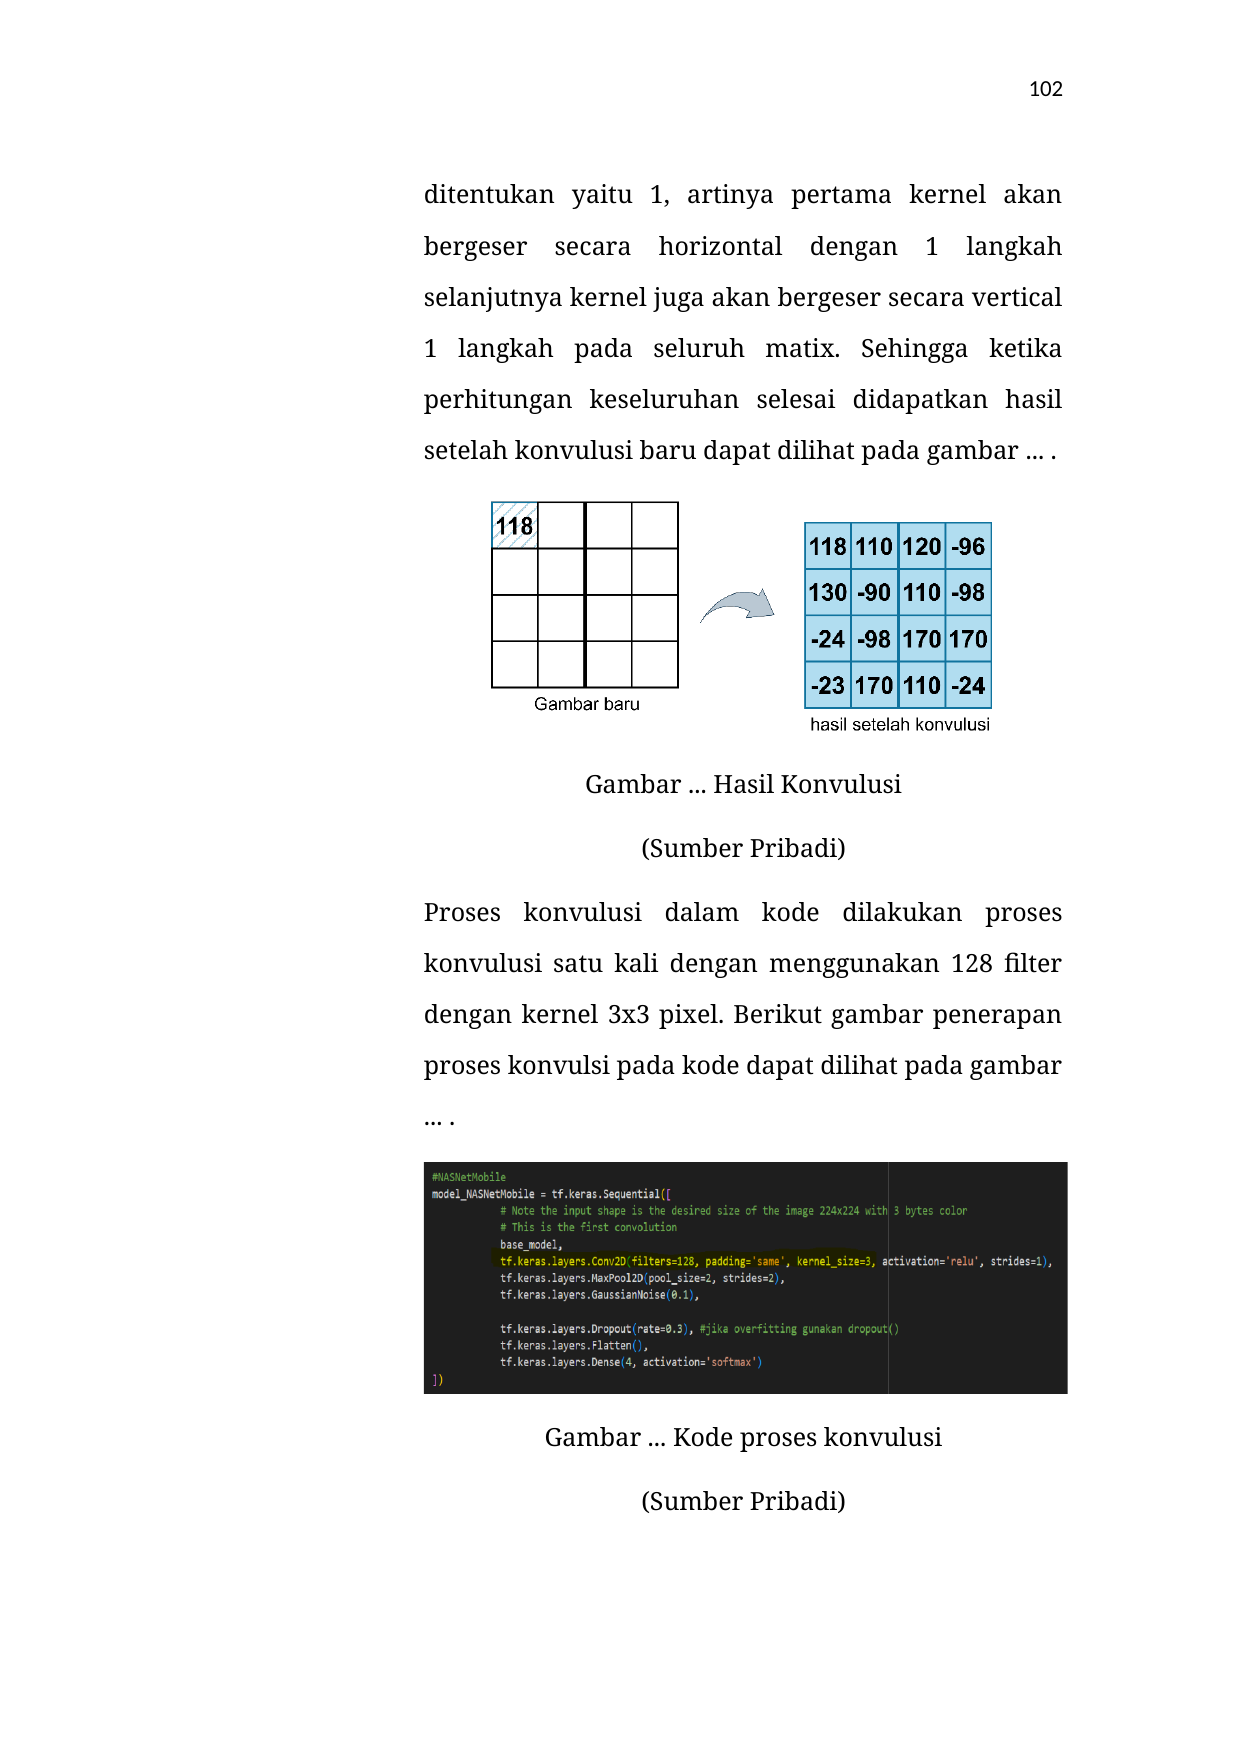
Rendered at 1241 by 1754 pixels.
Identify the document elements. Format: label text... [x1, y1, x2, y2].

list Gambar ... Hasil Konvulusi [424, 767, 1063, 801]
list (Sumber Pribadi) [424, 1483, 1063, 1517]
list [424, 177, 1063, 466]
picture [461, 496, 1026, 741]
picture [423, 1162, 1068, 1394]
list Gambar ... Kode proses konvulusi [424, 1420, 1063, 1454]
list (Sumber Pribadi) [424, 831, 1063, 865]
list Proses konvulusi dalam kode dilakukan proses konvulusi satu kali dengan menggunakan 128 filter dengan kernel 3x3 pixel. Berikut gambar penerapan proses konvulsi pada kode dapat dilihat pada gambar ... . [424, 894, 1063, 1132]
